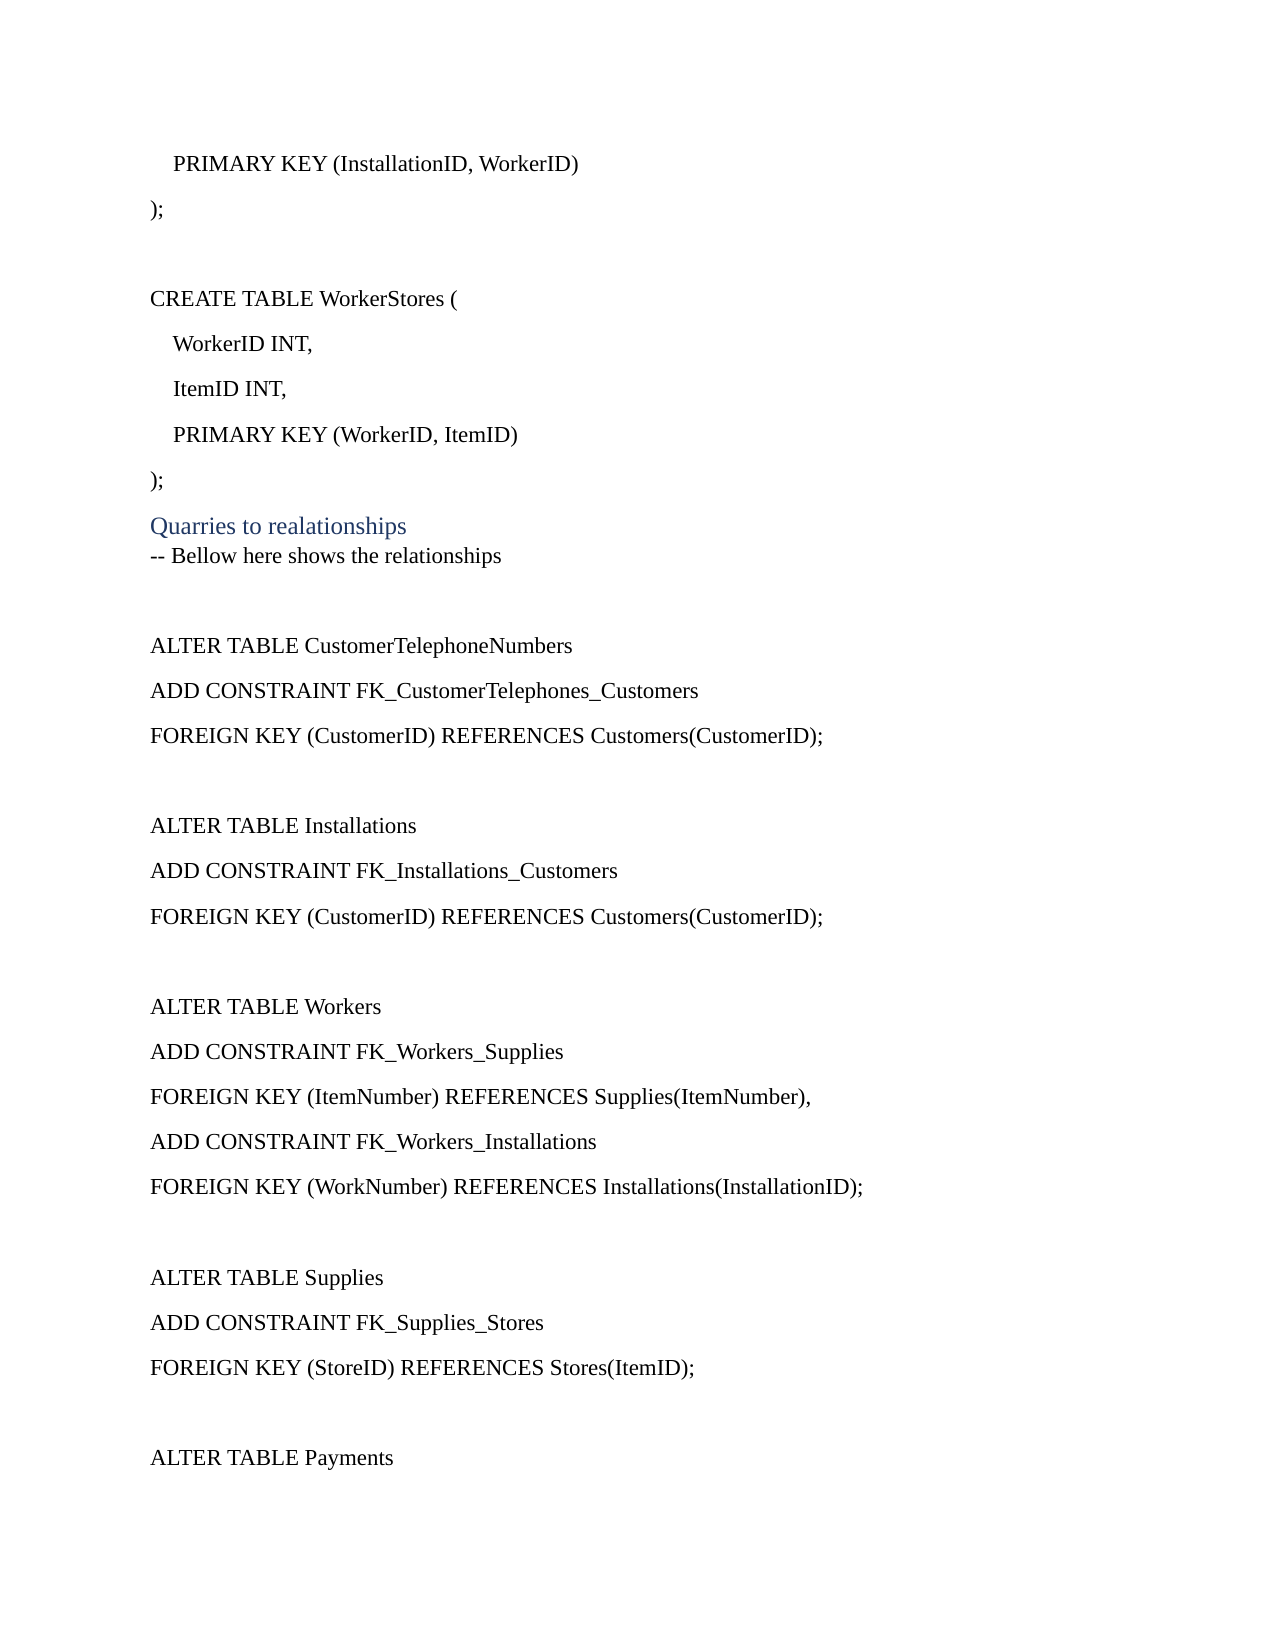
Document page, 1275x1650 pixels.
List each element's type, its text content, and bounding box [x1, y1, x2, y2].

text FOREIGN KEY (ItemNumber) REFERENCES Supplies(ItemNumber), [150, 1083, 1125, 1109]
text ); [150, 195, 1125, 221]
text ADD CONSTRAINT FK_Workers_Installations [150, 1128, 1125, 1154]
text ALTER TABLE Installations [150, 812, 1125, 839]
text -- Bellow here shows the relationships [150, 542, 1125, 568]
text CREATE TABLE WorkerStores ( [150, 285, 1125, 312]
text FOREIGN KEY (WorkNumber) REFERENCES Installations(InstallationID); [150, 1173, 1125, 1200]
text ADD CONSTRAINT FK_Supplies_Stores [150, 1309, 1125, 1335]
text FOREIGN KEY (CustomerID) REFERENCES Customers(CustomerID); [150, 722, 1125, 749]
text ItemID INT, [150, 376, 1125, 402]
text WorkerID INT, [150, 330, 1125, 357]
text PRIMARY KEY (WorkerID, ItemID) [150, 421, 1125, 447]
text ALTER TABLE Payments [150, 1444, 1125, 1470]
text PRIMARY KEY (InstallationID, WorkerID) [150, 150, 1125, 176]
text ALTER TABLE CustomerTelephoneNumbers [150, 632, 1125, 658]
text ); [150, 466, 1125, 492]
text ALTER TABLE Workers [150, 993, 1125, 1019]
text ADD CONSTRAINT FK_CustomerTelephones_Customers [150, 677, 1125, 703]
text ALTER TABLE Supplies [150, 1263, 1125, 1290]
text FOREIGN KEY (CustomerID) REFERENCES Customers(CustomerID); [150, 903, 1125, 929]
subtitle Quarries to realationships [150, 511, 1125, 539]
text ADD CONSTRAINT FK_Workers_Supplies [150, 1038, 1125, 1064]
text ADD CONSTRAINT FK_Installations_Customers [150, 858, 1125, 884]
text FOREIGN KEY (StoreID) REFERENCES Stores(ItemID); [150, 1354, 1125, 1380]
